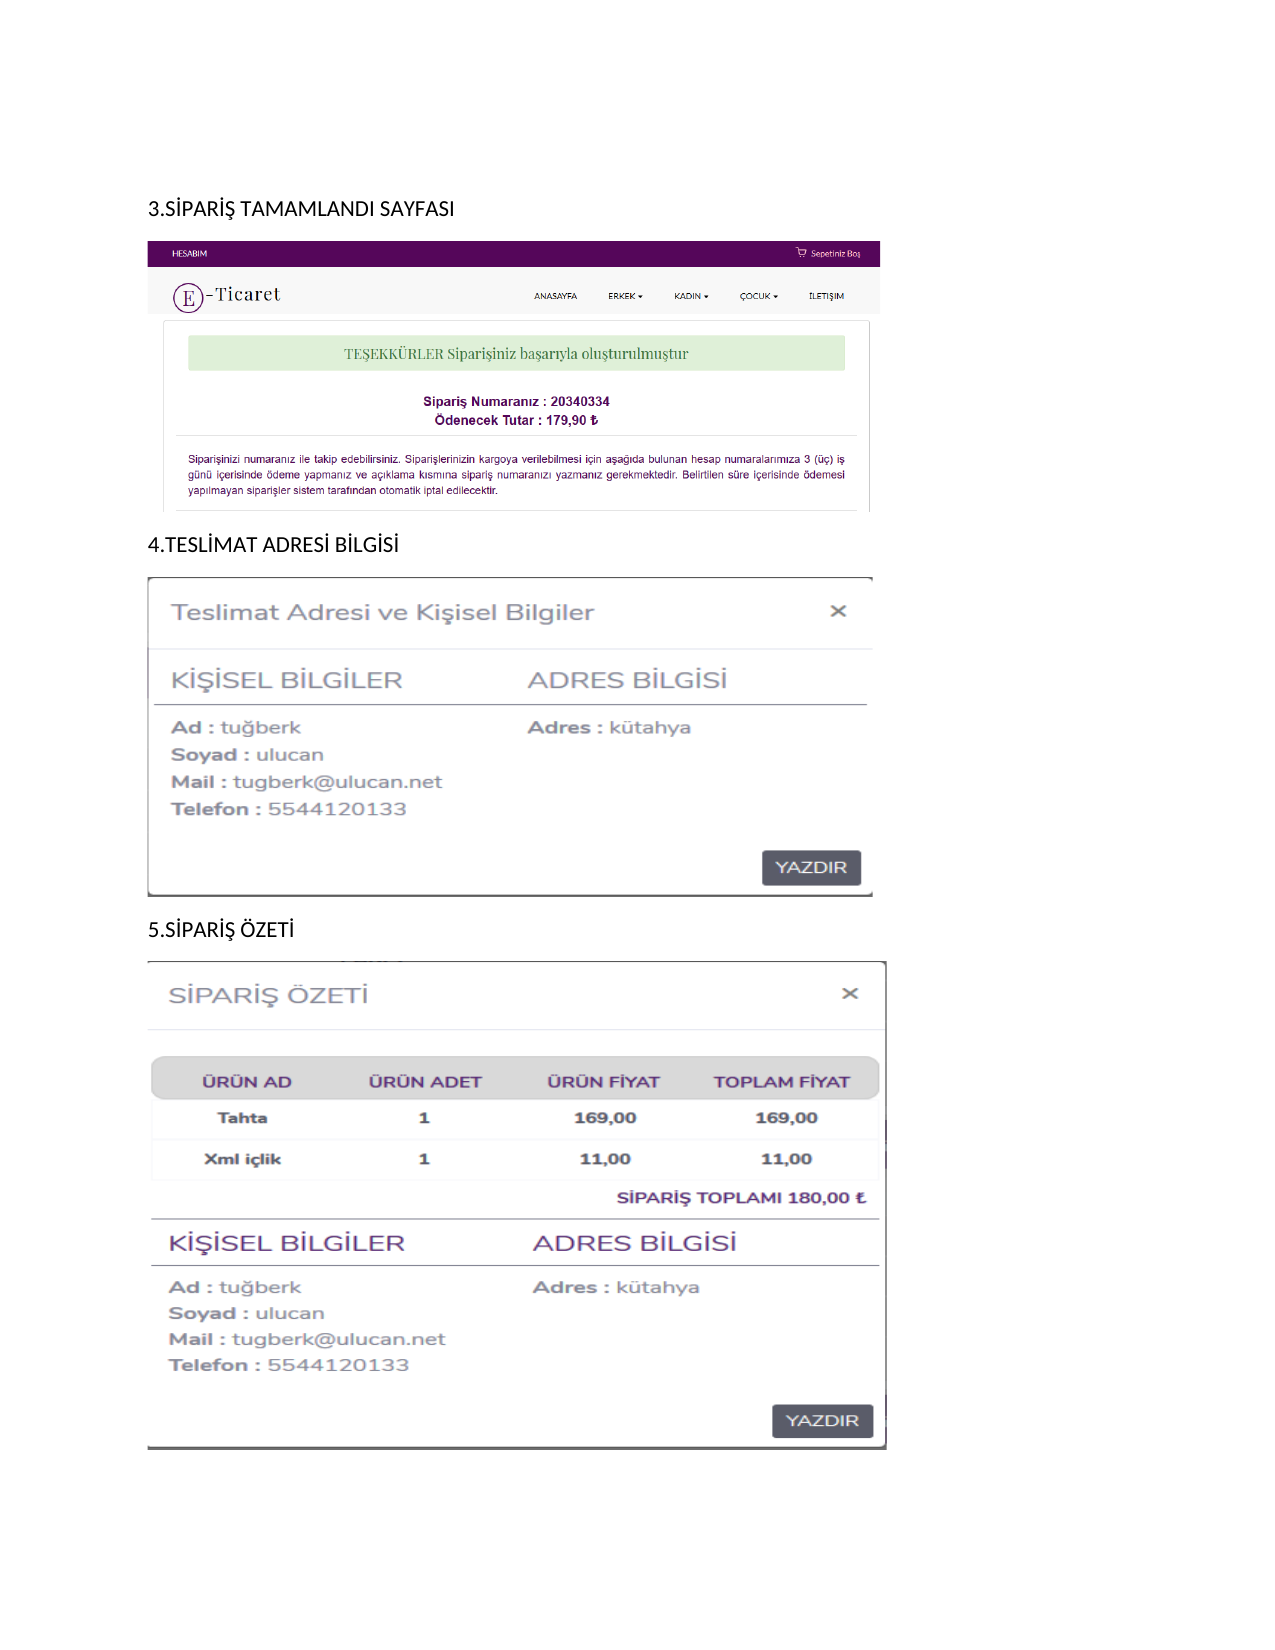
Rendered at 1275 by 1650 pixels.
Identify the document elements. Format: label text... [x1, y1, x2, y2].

picture [147, 577, 873, 897]
text 5.SİPARİŞ ÖZETİ [148, 915, 1127, 943]
picture [147, 241, 880, 512]
text 3.SİPARİŞ TAMAMLANDI SAYFASI [148, 194, 1127, 222]
picture [147, 961, 887, 1450]
text 4.TESLİMAT ADRESİ BİLGİSİ [148, 531, 1127, 558]
